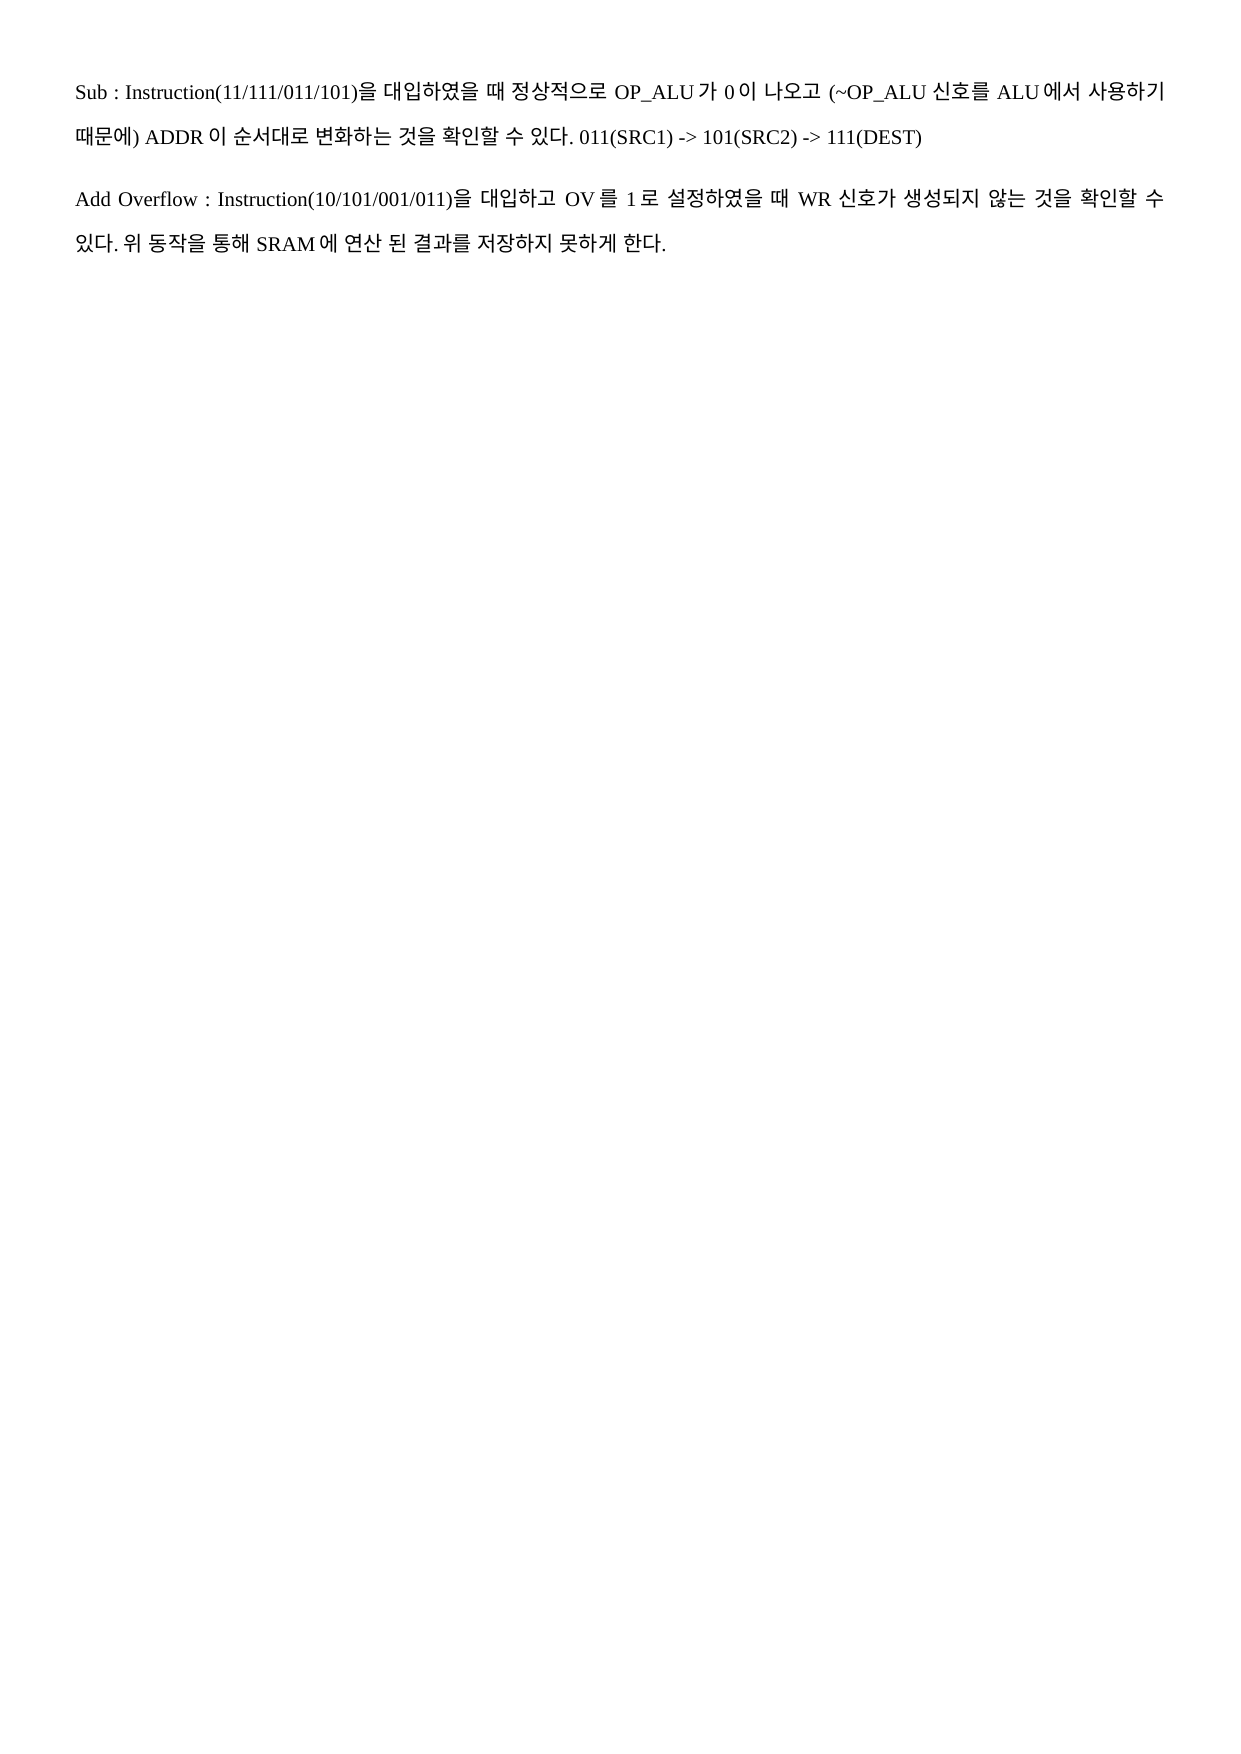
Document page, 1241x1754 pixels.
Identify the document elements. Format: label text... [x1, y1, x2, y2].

text Sub : Instruction(11/111/011/101)을 대입하였을 때 정상적으로 OP_ALU가 0이 나오고 (~OP_ALU 신호를 ALU에서 사용하기 때문에) ADDR이 순서대로 변화하는 것을 확인할 수 있다. 011(SRC1) -> 101(SRC2) -> 111(DEST) [75, 75, 1165, 151]
text Add Overflow : Instruction(10/101/001/011)을 대입하고 OV를 1로 설정하였을 때 WR 신호가 생성되지 않는 것을 확인할 수 있다. 위 동작을 통해 SRAM에 연산 된 결과를 저장하지 못하게 한다. [75, 182, 1165, 258]
